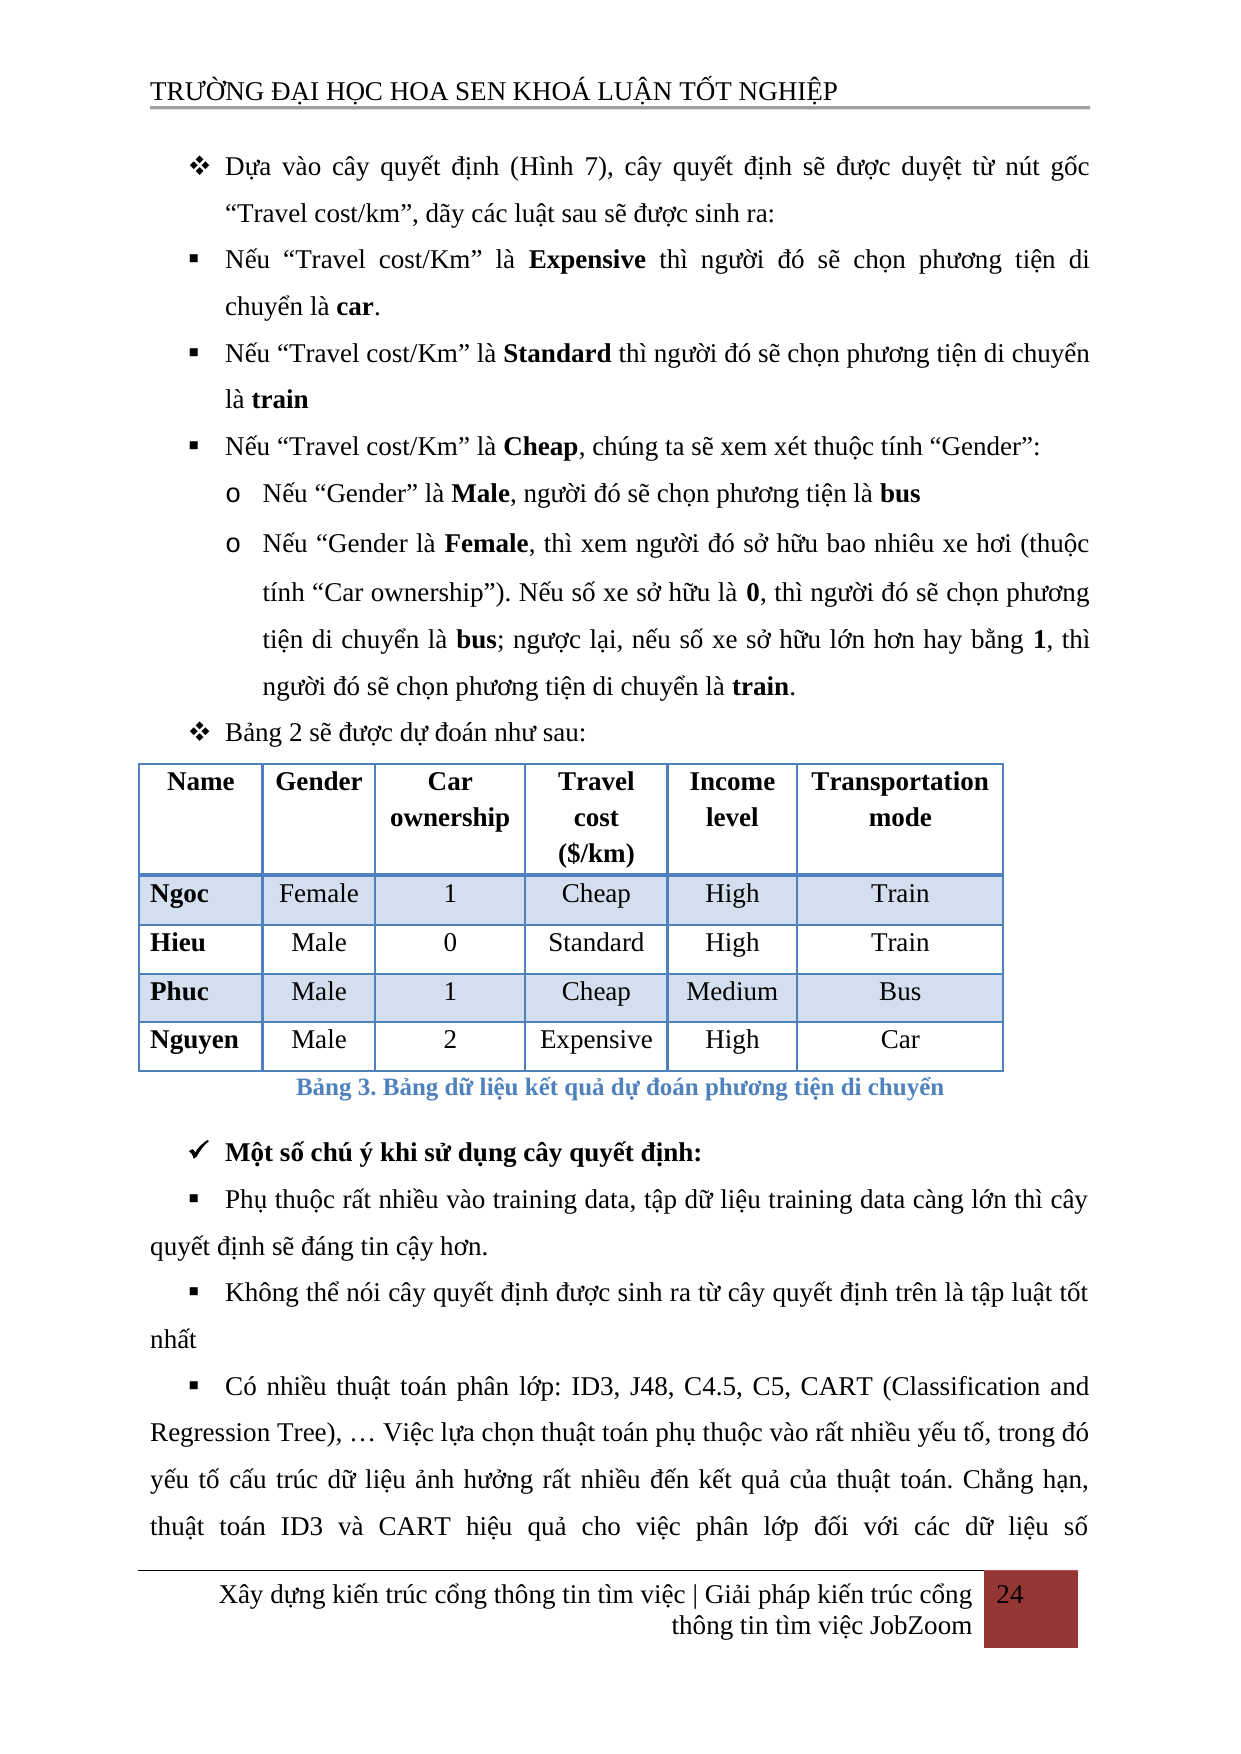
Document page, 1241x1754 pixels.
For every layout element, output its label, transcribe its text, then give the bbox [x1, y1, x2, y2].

list Nếu “Gender” là Male, người đó sẽ chọn phương tiện là bus [225, 477, 1090, 511]
table_cell High [669, 877, 796, 924]
list Dựa vào cây quyết định (Hình 7), cây quyết định sẽ được duyệt từ nút gốc “Travel cost/km”, dãy các luật sau sẽ được sinh ra: [187, 150, 1090, 228]
table_cell Car [798, 1023, 1002, 1070]
table_cell Train [798, 877, 1002, 924]
list Không thể nói cây quyết định được sinh ra từ cây quyết định trên là tập luật tốt nhất [150, 1276, 1090, 1354]
table_cell 1 [376, 975, 524, 1021]
table_cell Male [264, 926, 374, 972]
table_cell High [669, 1023, 796, 1070]
table_cell Female [264, 877, 374, 924]
text Bảng 3. Bảng dữ liệu kết quả dự đoán phương tiện di chuyển [150, 1072, 1090, 1101]
table_cell Male [264, 1023, 374, 1070]
table_header Gender [264, 765, 374, 872]
table_cell Ngoc [140, 877, 261, 924]
table_header Travel cost ($/km) [526, 765, 666, 872]
table_cell Male [264, 975, 374, 1021]
table_header Name [140, 765, 261, 872]
table_cell Cheap [526, 877, 666, 924]
table_cell Hieu [140, 926, 261, 972]
table_cell Standard [526, 926, 666, 972]
table_cell 0 [376, 926, 524, 972]
table_header Transportation mode [798, 765, 1002, 872]
table_cell 1 [376, 877, 524, 924]
table_cell Cheap [526, 975, 666, 1021]
list Bảng 2 sẽ được dự đoán như sau: [187, 716, 1090, 747]
table_cell Medium [669, 975, 796, 1021]
list Nếu “Travel cost/Km” là Expensive thì người đó sẽ chọn phương tiện di chuyển là car. [187, 243, 1090, 321]
table_cell Train [798, 926, 1002, 972]
table_cell Bus [798, 975, 1002, 1021]
table_cell High [669, 926, 796, 972]
table_cell Nguyen [140, 1023, 261, 1070]
list Nếu “Travel cost/Km” là Cheap, chúng ta sẽ xem xét thuộc tính “Gender”: [187, 430, 1090, 462]
table_header Income level [669, 765, 796, 872]
table_header Car ownership [376, 765, 524, 872]
list Một số chú ý khi sử dụng cây quyết định: [187, 1136, 1090, 1167]
list Nếu “Gender là Female, thì xem người đó sở hữu bao nhiêu xe hơi (thuộc tính “Car ownership”). Nếu số xe sở hữu là 0, thì người đó sẽ chọn phương tiện di chuyển là bus; ngược lại, nếu số xe sở hữu lớn hơn hay bằng 1, thì người đó sẽ chọn phương tiện di chuyển là train. [225, 527, 1090, 701]
table_cell Phuc [140, 975, 261, 1021]
table_cell 2 [376, 1023, 524, 1070]
list Phụ thuộc rất nhiều vào training data, tập dữ liệu training data càng lớn thì cây quyết định sẽ đáng tin cậy hơn. [150, 1183, 1090, 1261]
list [150, 1370, 1090, 1541]
table_cell Expensive [526, 1023, 666, 1070]
list Nếu “Travel cost/Km” là Standard thì người đó sẽ chọn phương tiện di chuyển là train [187, 337, 1090, 415]
